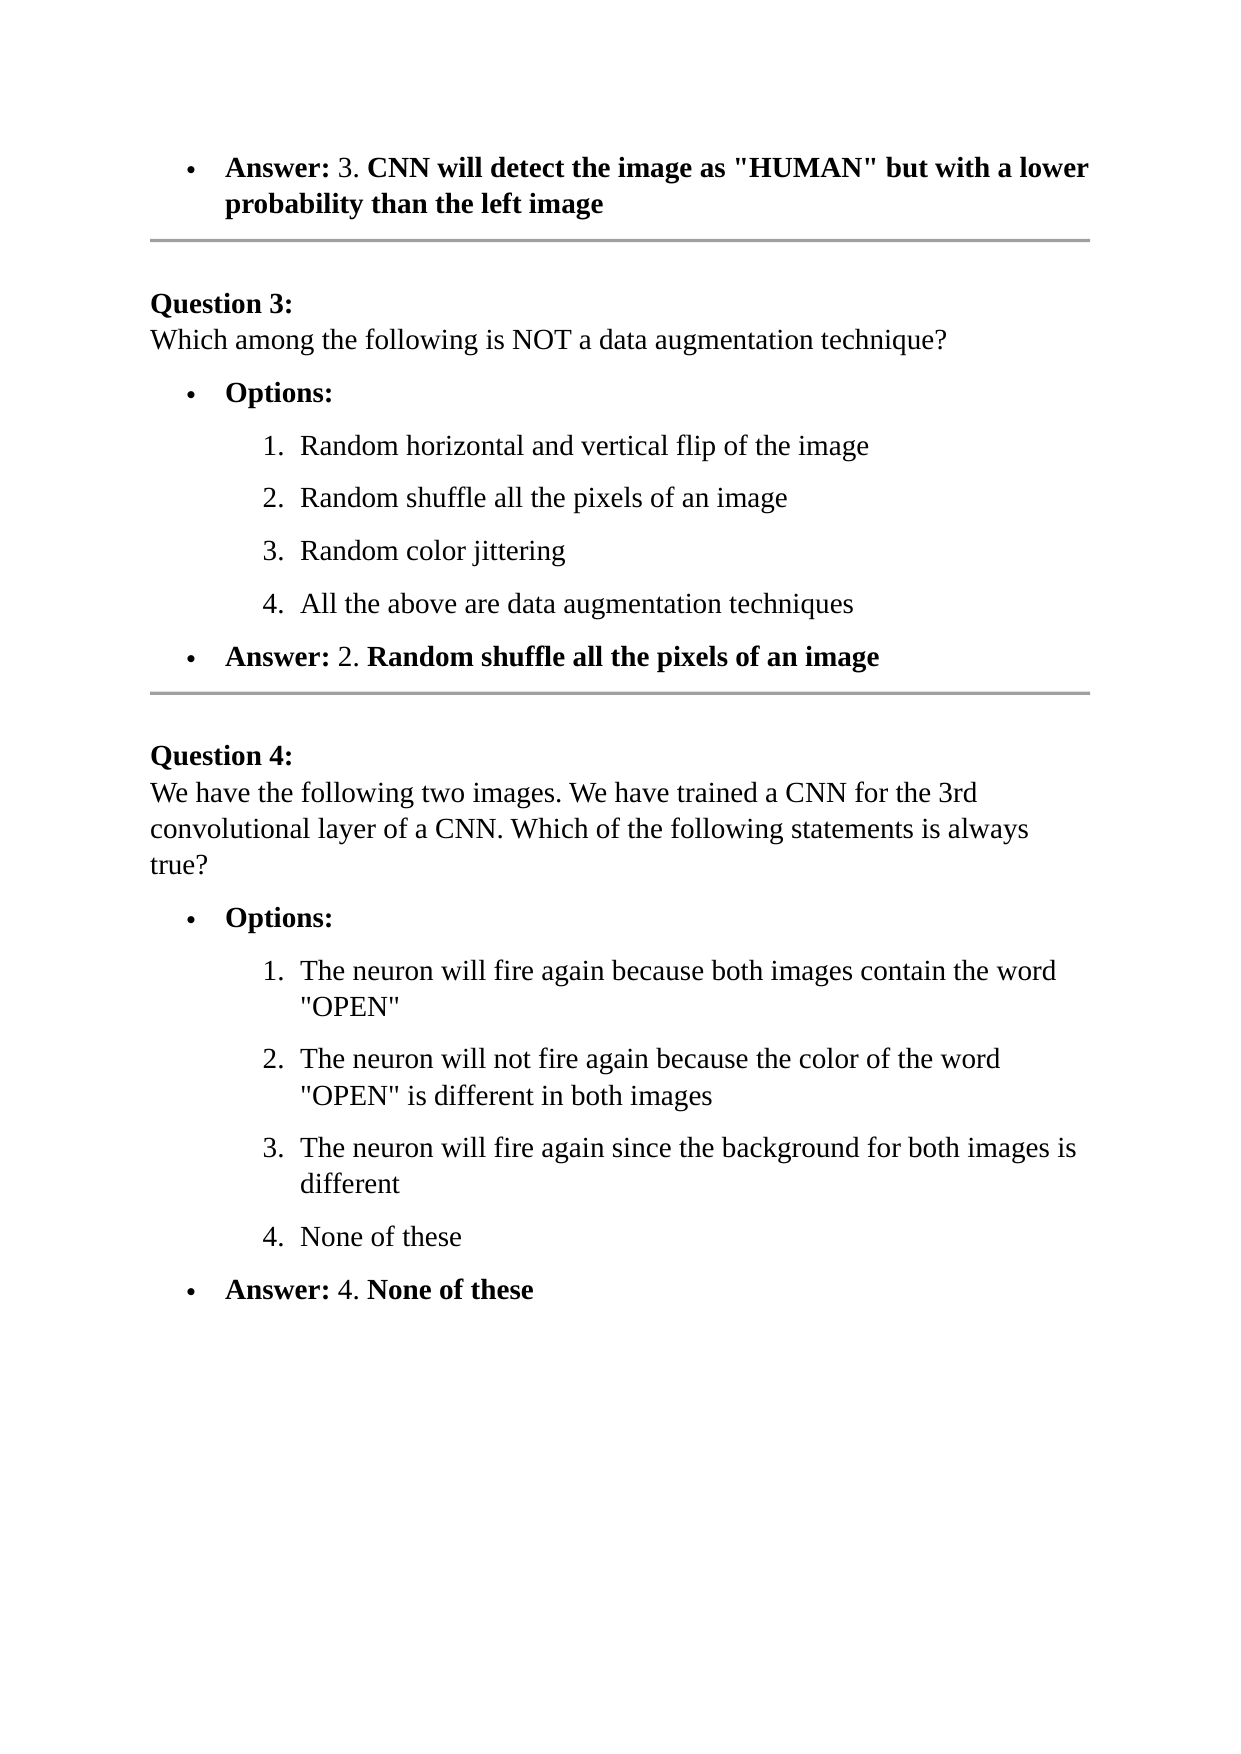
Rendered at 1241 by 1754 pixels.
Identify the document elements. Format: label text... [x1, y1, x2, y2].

text Question 4: We have the following two images. We have trained a CNN for the 3rd convolutional layer of a CNN. Which of the following statements is always true? [150, 738, 1090, 881]
list All the above are data augmentation techniques [262, 586, 1090, 619]
list None of these [262, 1219, 1090, 1253]
list Answer: 4. None of these [187, 1272, 1090, 1306]
list The neuron will fire again since the background for both images is different [262, 1131, 1090, 1200]
list Random shuffle all the pixels of an image [262, 480, 1090, 514]
list Options: [187, 900, 1090, 933]
list Options: [187, 375, 1090, 408]
text Question 3: Which among the following is NOT a data augmentation technique? [150, 286, 1090, 356]
list Random horizontal and vertical flip of the image [262, 428, 1090, 461]
list Answer: 3. CNN will detect the image as "HUMAN" but with a lower probability than the left image [187, 150, 1090, 220]
list The neuron will fire again because both images contain the word "OPEN" [262, 953, 1090, 1022]
list Random color jittering [262, 533, 1090, 567]
list Answer: 2. Random shuffle all the pixels of an image [187, 639, 1090, 672]
list The neuron will not fire again because the color of the word "OPEN" is different in both images [262, 1042, 1090, 1111]
